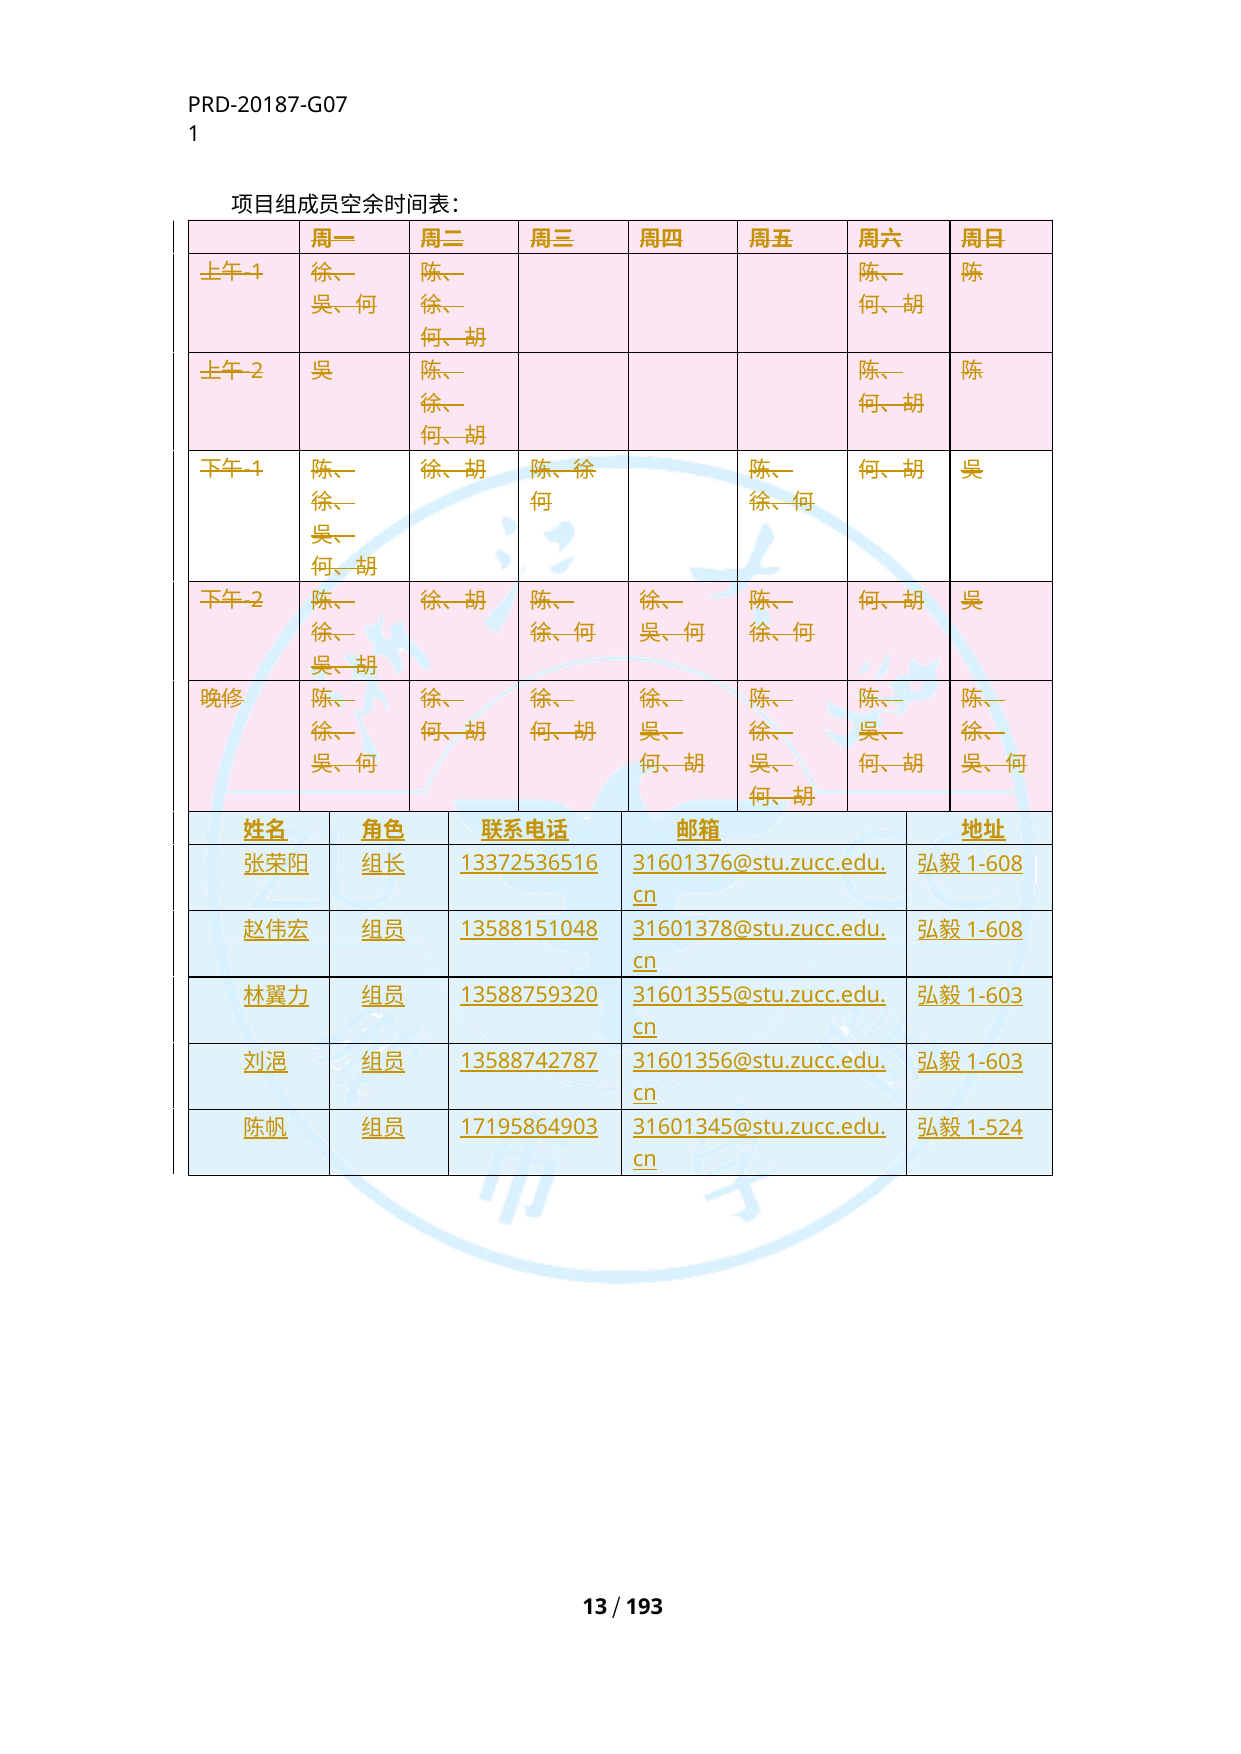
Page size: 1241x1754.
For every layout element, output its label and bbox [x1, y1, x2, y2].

table_cell [848, 451, 949, 581]
table_cell [189, 451, 299, 581]
table_cell [738, 451, 847, 581]
table_cell [629, 451, 737, 581]
table_cell [951, 451, 1052, 581]
table_cell [519, 451, 628, 581]
table_cell [300, 451, 409, 581]
table_cell [410, 451, 518, 581]
